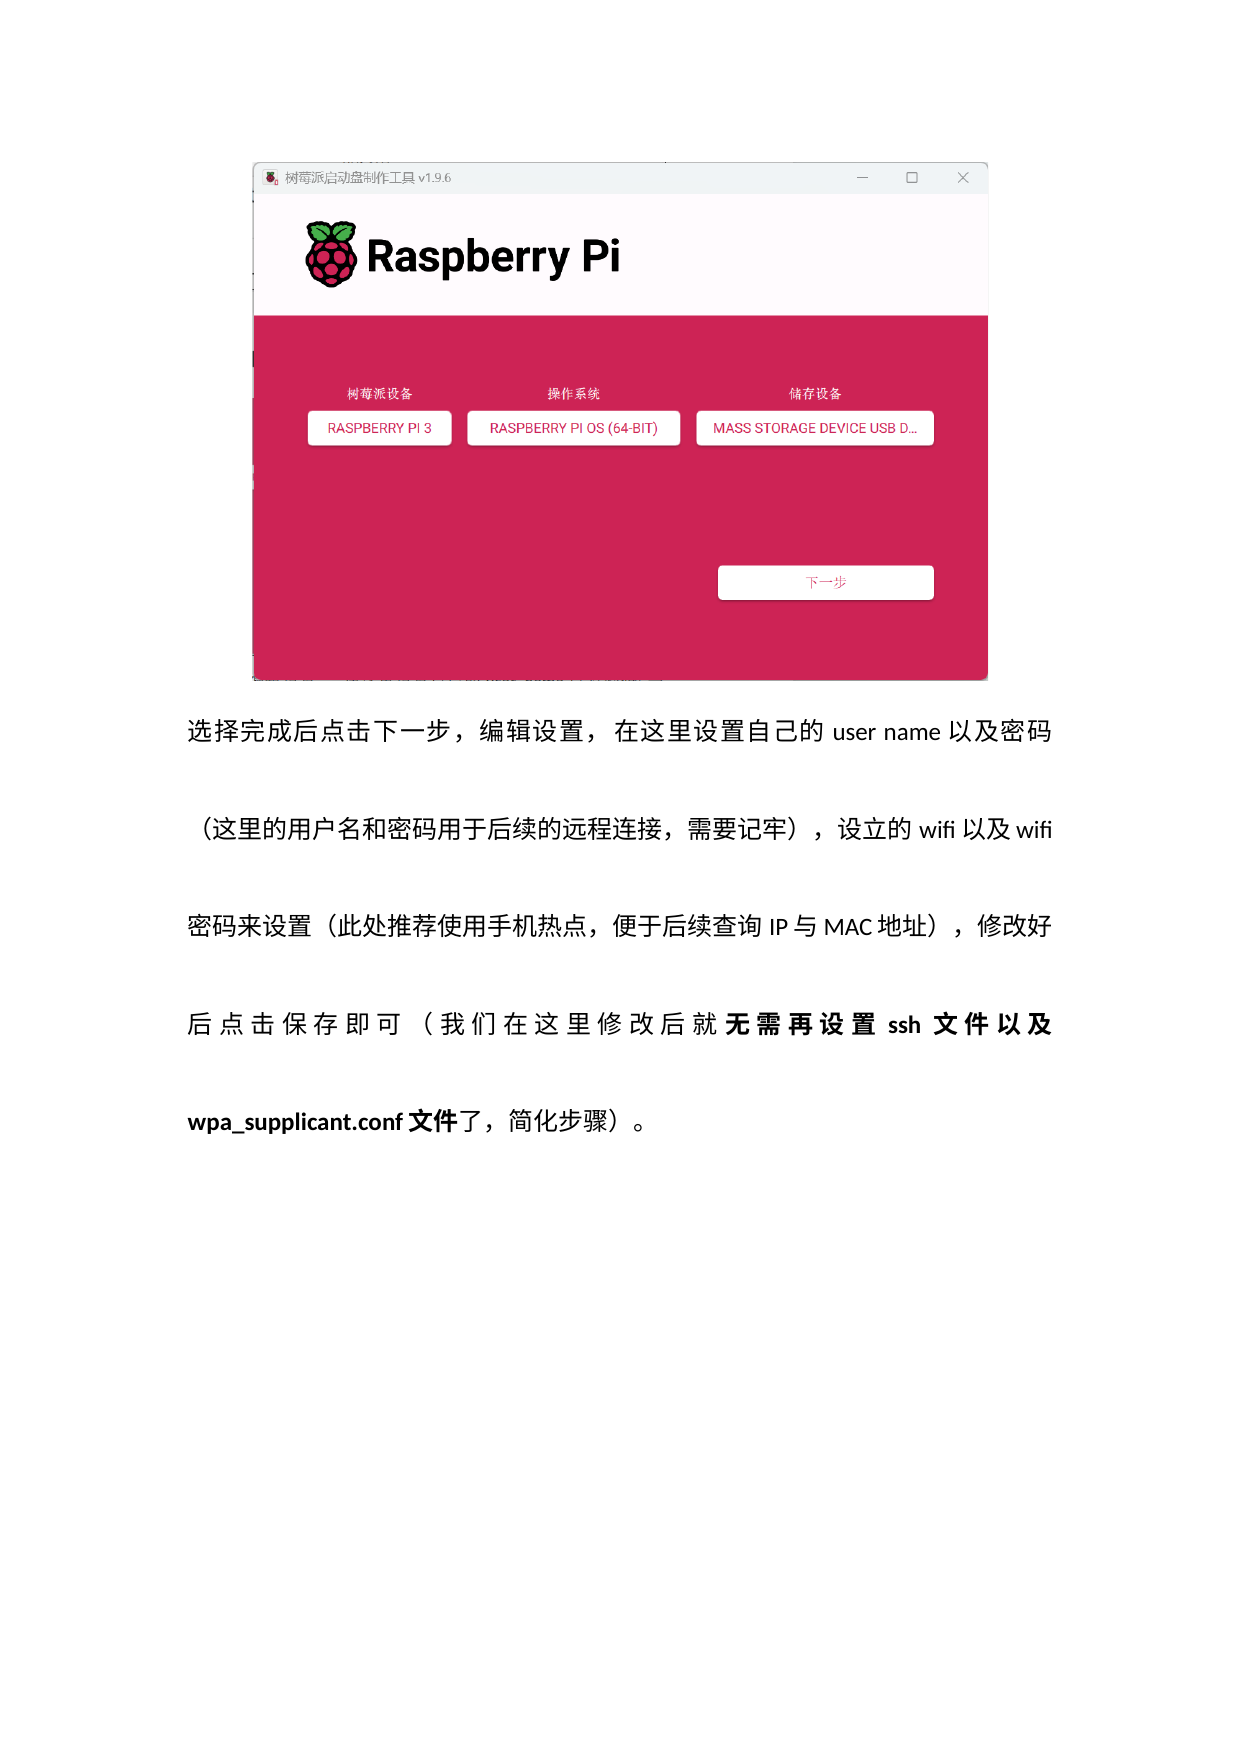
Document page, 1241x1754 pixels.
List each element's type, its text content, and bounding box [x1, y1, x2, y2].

text 选择完成后点击下一步，编辑设置，​在这里设置自己的user name以及密码（这里的用户名和密码用于后续的远程连接，需要记牢），设立的wifi以及wifi密码来设置（此处推荐使用手机热点，便于后续查询IP与MAC地址），修改好后点击保存即可（我们在这里修改后就无需再设置ssh文件以及wpa_supplicant.conf文件了，简化步骤）。 [187, 697, 1053, 1152]
picture [252, 162, 989, 681]
